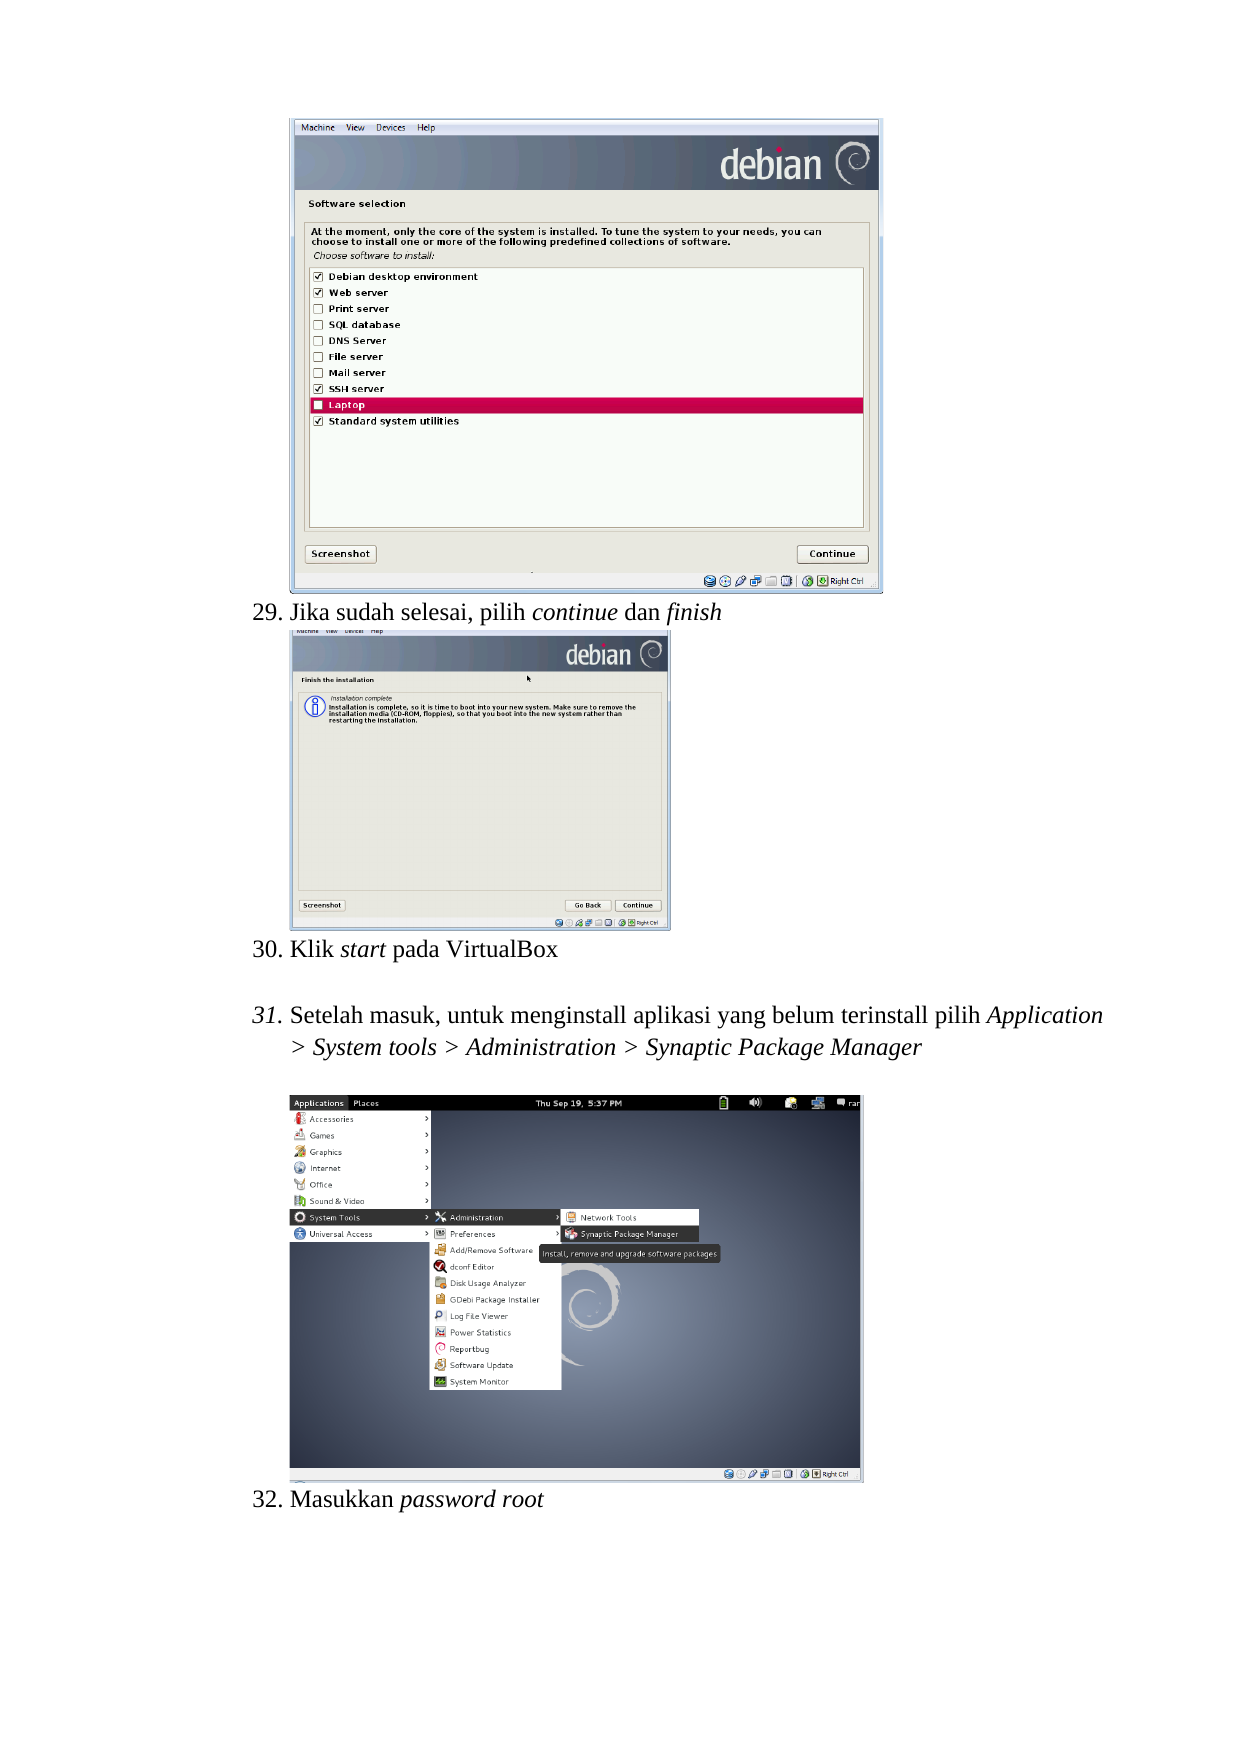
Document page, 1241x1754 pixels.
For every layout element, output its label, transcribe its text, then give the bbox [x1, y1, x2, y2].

picture [289, 1095, 864, 1483]
list Masukkan password root [252, 1484, 1122, 1513]
list Jika sudah selesai, pilih continue dan finish [252, 597, 1122, 626]
picture [289, 118, 884, 594]
list Setelah masuk, untuk menginstall aplikasi yang belum terinstall pilih Application > System tools > Administration > Synaptic Package Manager [252, 1001, 1122, 1060]
picture [289, 630, 671, 931]
list Klik start pada VirtualBox [252, 934, 1122, 963]
